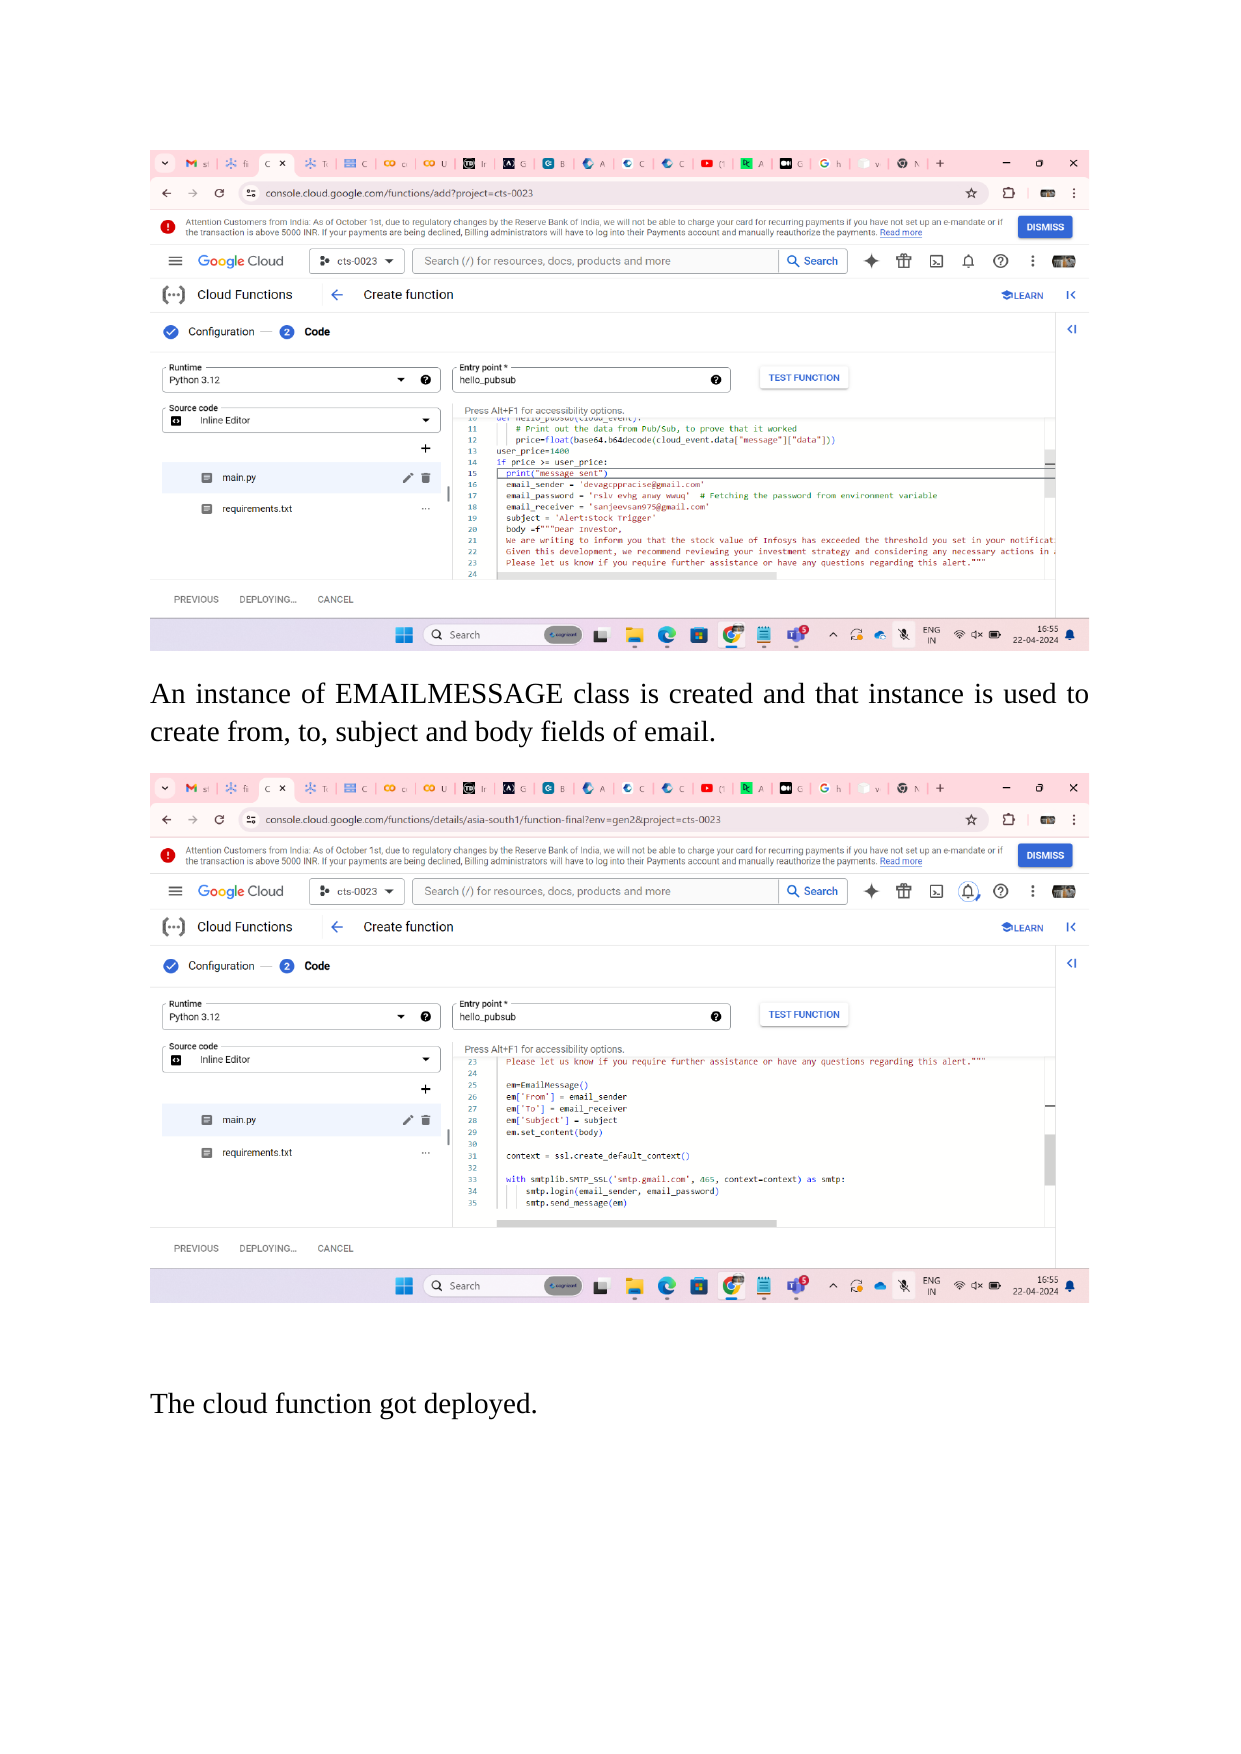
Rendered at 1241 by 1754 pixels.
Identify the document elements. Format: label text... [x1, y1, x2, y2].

picture [150, 150, 1090, 651]
text The cloud function got deployed. [150, 1387, 1090, 1420]
text An instance of EMAILMESSAGE class is created and that instance is used to create from, to, subject and body fields of email. [150, 676, 1090, 748]
picture [150, 773, 1090, 1303]
